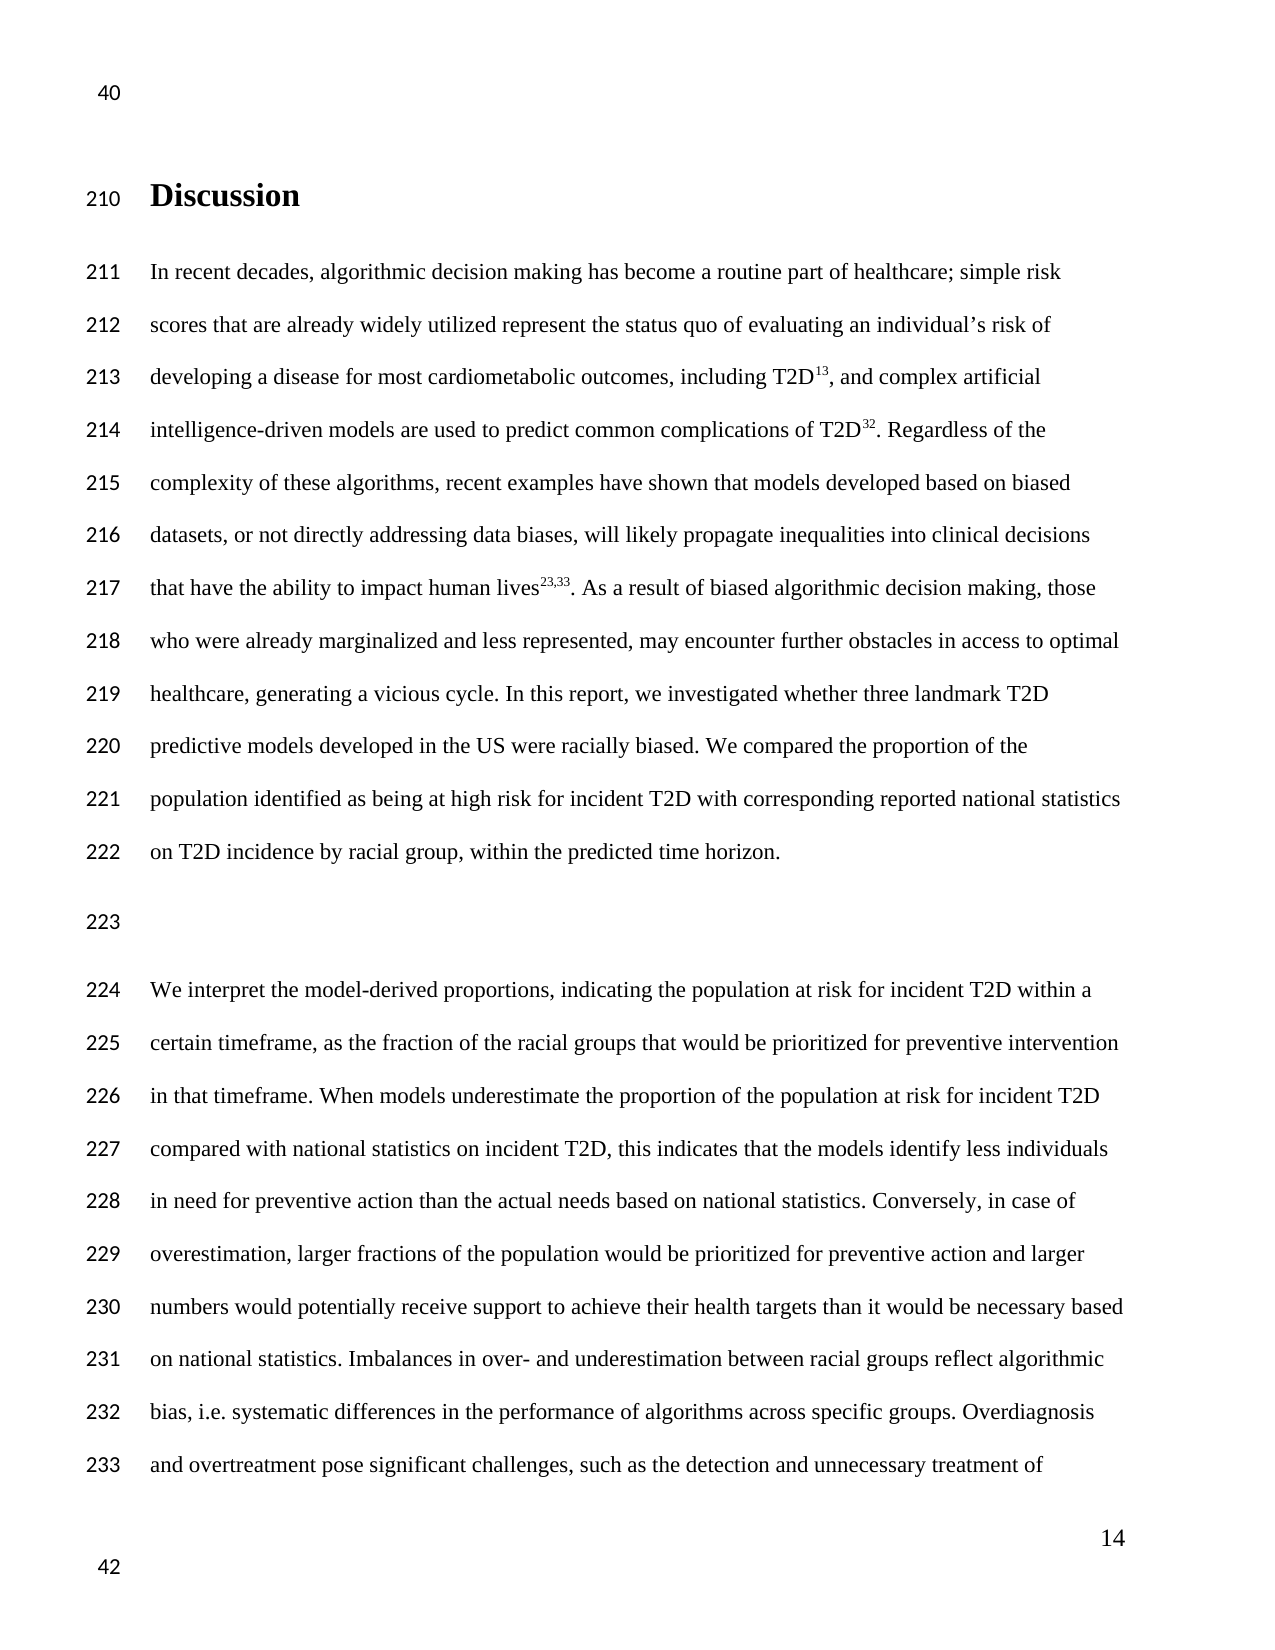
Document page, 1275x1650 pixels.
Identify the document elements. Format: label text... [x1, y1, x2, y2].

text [150, 976, 1125, 1477]
text In recent decades, algorithmic decision making has become a routine part of healthcare; simple risk scores that are already widely utilized represent the status quo of evaluating an individual’s risk of developing a disease for most cardiometabolic outcomes, including T2D13, and complex artificial intelligence-driven models are used to predict common complications of T2D32. Regardless of the complexity of these algorithms, recent examples have shown that models developed based on biased datasets, or not directly addressing data biases, will likely propagate inequalities into clinical decisions that have the ability to impact human lives23,33. As a result of biased algorithmic decision making, those who were already marginalized and less represented, may encounter further obstacles in access to optimal healthcare, generating a vicious cycle. In this report, we investigated whether three landmark T2D predictive models developed in the US were racially biased. We compared the proportion of the population identified as being at high risk for incident T2D with corresponding reported national statistics on T2D incidence by racial group, within the predicted time horizon. [150, 258, 1125, 864]
subtitle Discussion [150, 175, 1125, 213]
